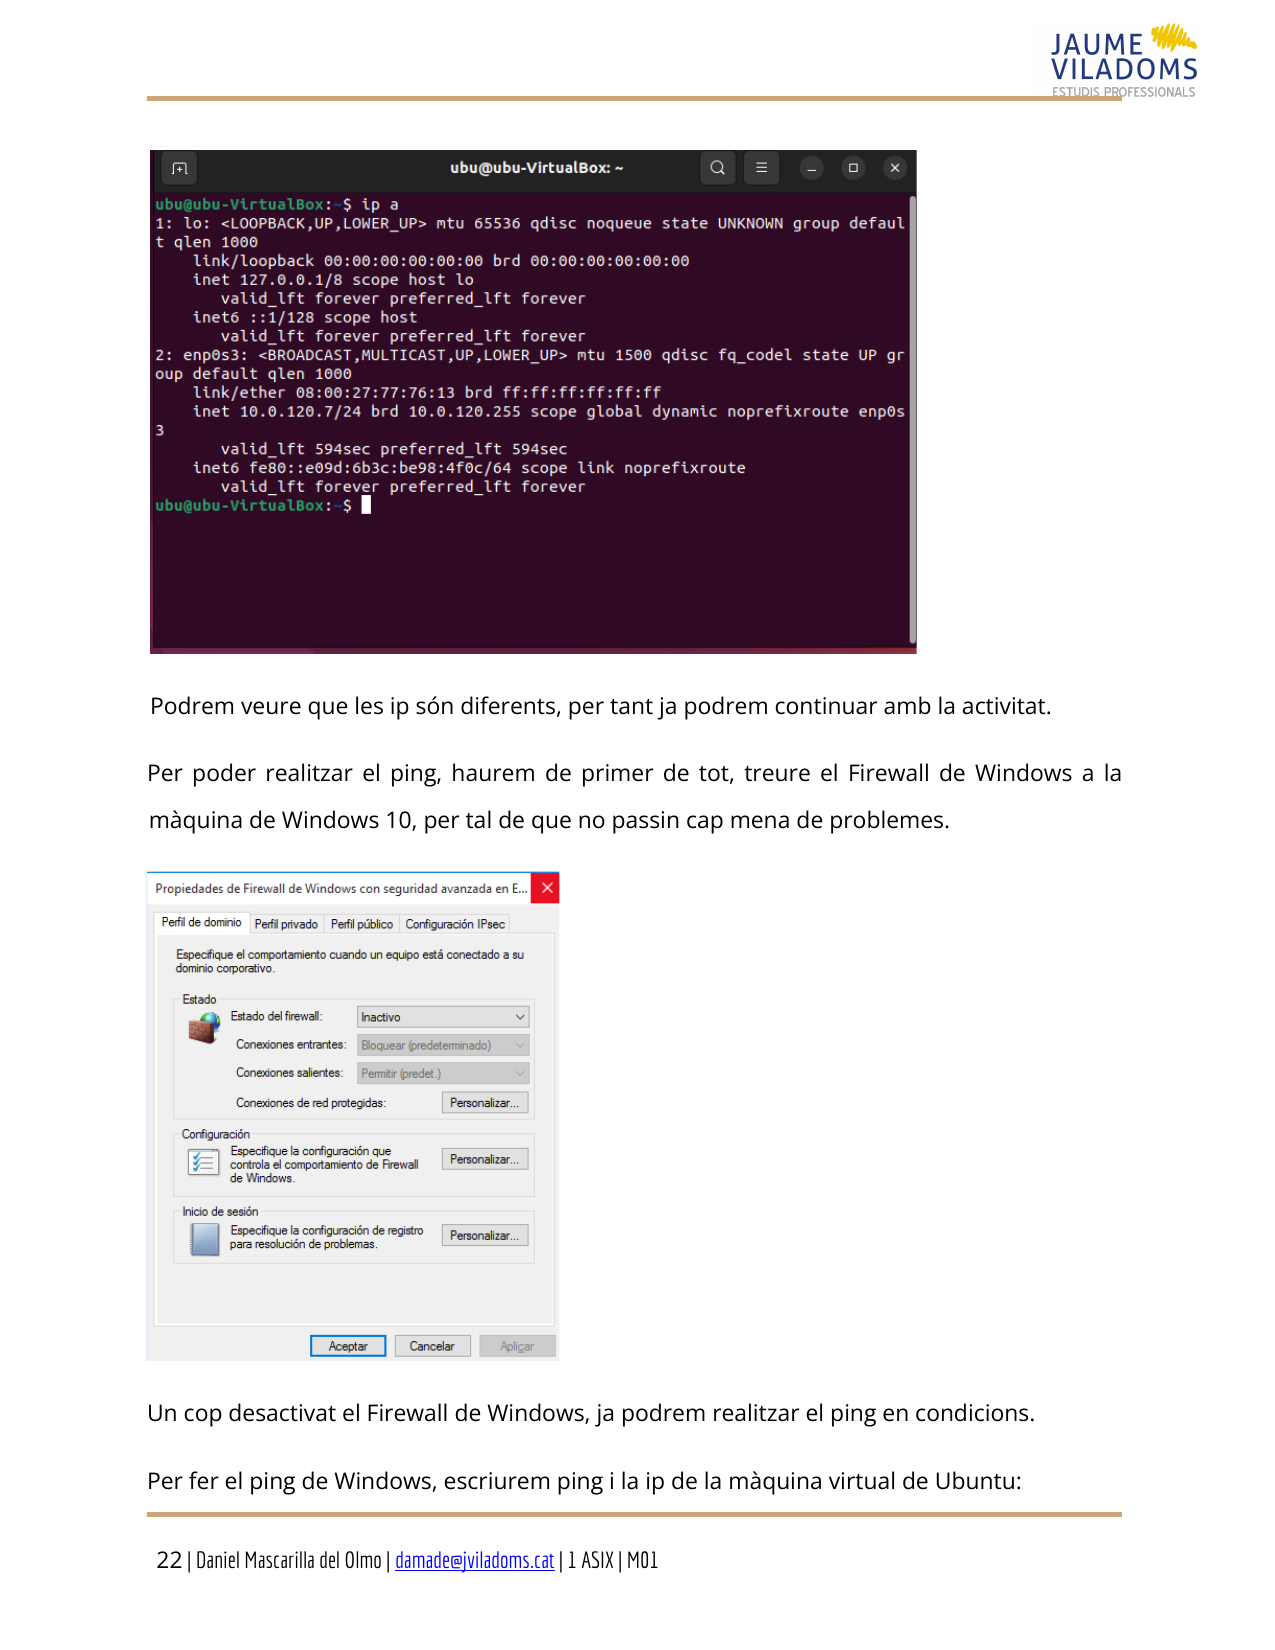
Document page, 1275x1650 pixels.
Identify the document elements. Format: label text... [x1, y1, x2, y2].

text Per fer el ping de Windows, escriurem ping i la ip de la màquina virtual de Ubuntu: [147, 1464, 1125, 1496]
picture [146, 23, 1205, 101]
picture [146, 871, 560, 1361]
text Un cop desactivat el Firewall de Windows, ja podrem realitzar el ping en condicions. [147, 1397, 1125, 1428]
text Podrem veure que les ip són diferents, per tant ja podrem continuar amb la activitat. [150, 689, 1125, 721]
text Per poder realitzar el ping, haurem de primer de tot, treure el Firewall de Windows a la màquina de Windows 10, per tal de que no passin cap mena de problemes. [147, 757, 1125, 835]
picture [150, 150, 917, 654]
picture [146, 1512, 1122, 1517]
